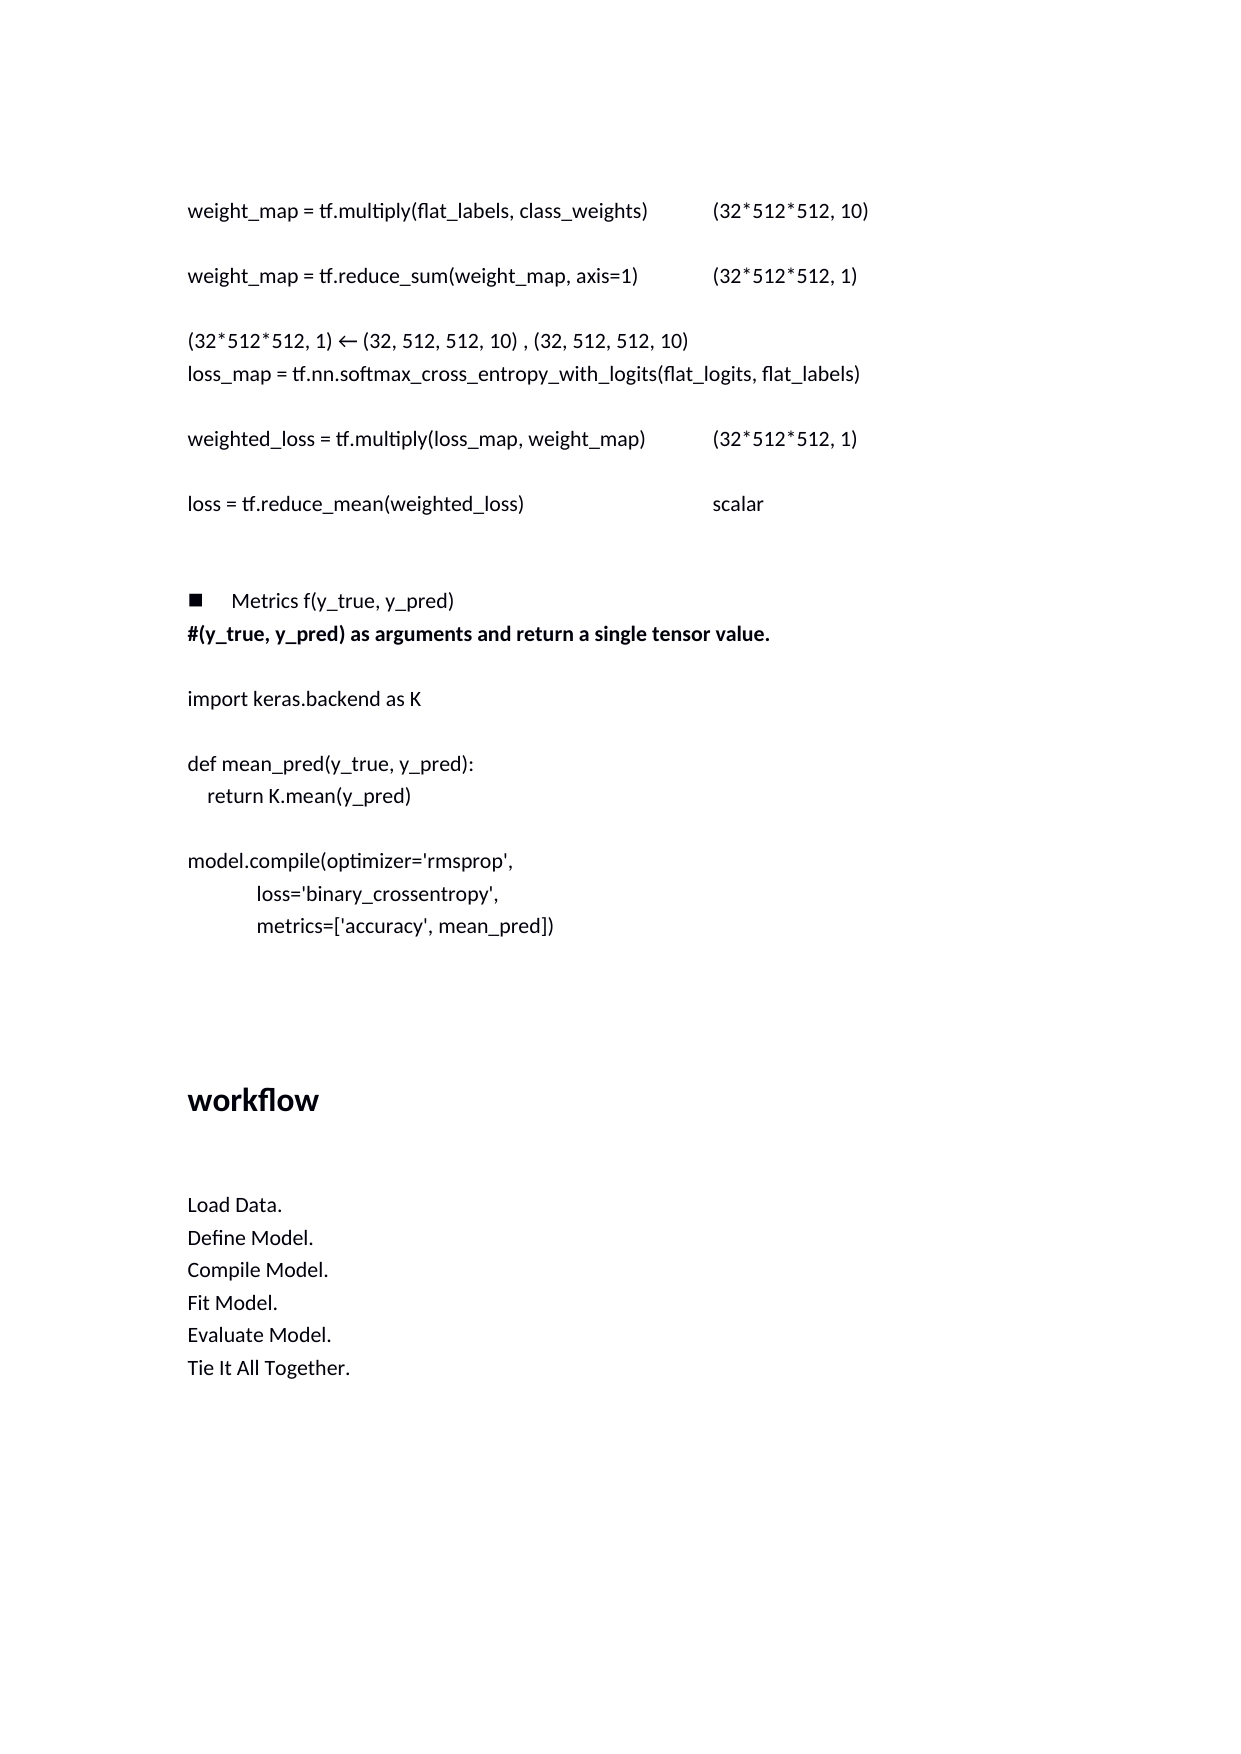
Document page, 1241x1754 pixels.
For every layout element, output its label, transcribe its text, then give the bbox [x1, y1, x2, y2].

text Evaluate Model. [187, 1318, 1053, 1351]
text weight_map = tf.reduce_sum(weight_map, axis=1) (32*512*512, 1) [187, 259, 1053, 292]
subtitle workflow [187, 1067, 1053, 1132]
text Tie It All Together. [187, 1351, 1053, 1383]
text weight_map = tf.multiply(flat_labels, class_weights) (32*512*512, 10) [187, 194, 1053, 227]
text Compile Model. [187, 1253, 1053, 1286]
text Load Data. [187, 1188, 1053, 1221]
text #(y_true, y_pred) as arguments and return a single tensor value. [187, 617, 1053, 649]
text import keras.backend as K [187, 682, 1053, 714]
text Define Model. [187, 1221, 1053, 1253]
text Fit Model. [187, 1286, 1053, 1318]
text (32*512*512, 1) ← (32, 512, 512, 10) , (32, 512, 512, 10) [187, 324, 1053, 357]
text loss_map = tf.nn.softmax_cross_entropy_with_logits(flat_logits, flat_labels) [187, 357, 1053, 389]
text weighted_loss = tf.multiply(loss_map, weight_map) (32*512*512, 1) [187, 422, 1053, 454]
text loss = tf.reduce_mean(weighted_loss) scalar [187, 487, 1053, 519]
text model.compile(optimizer='rmsprop', [187, 844, 1053, 877]
text def mean_pred(y_true, y_pred): [187, 747, 1053, 779]
text metrics=['accuracy', mean_pred]) [187, 909, 1053, 942]
list Metrics f(y_true, y_pred) [187, 584, 1053, 617]
text loss='binary_crossentropy', [187, 877, 1053, 909]
text return K.mean(y_pred) [187, 779, 1053, 812]
